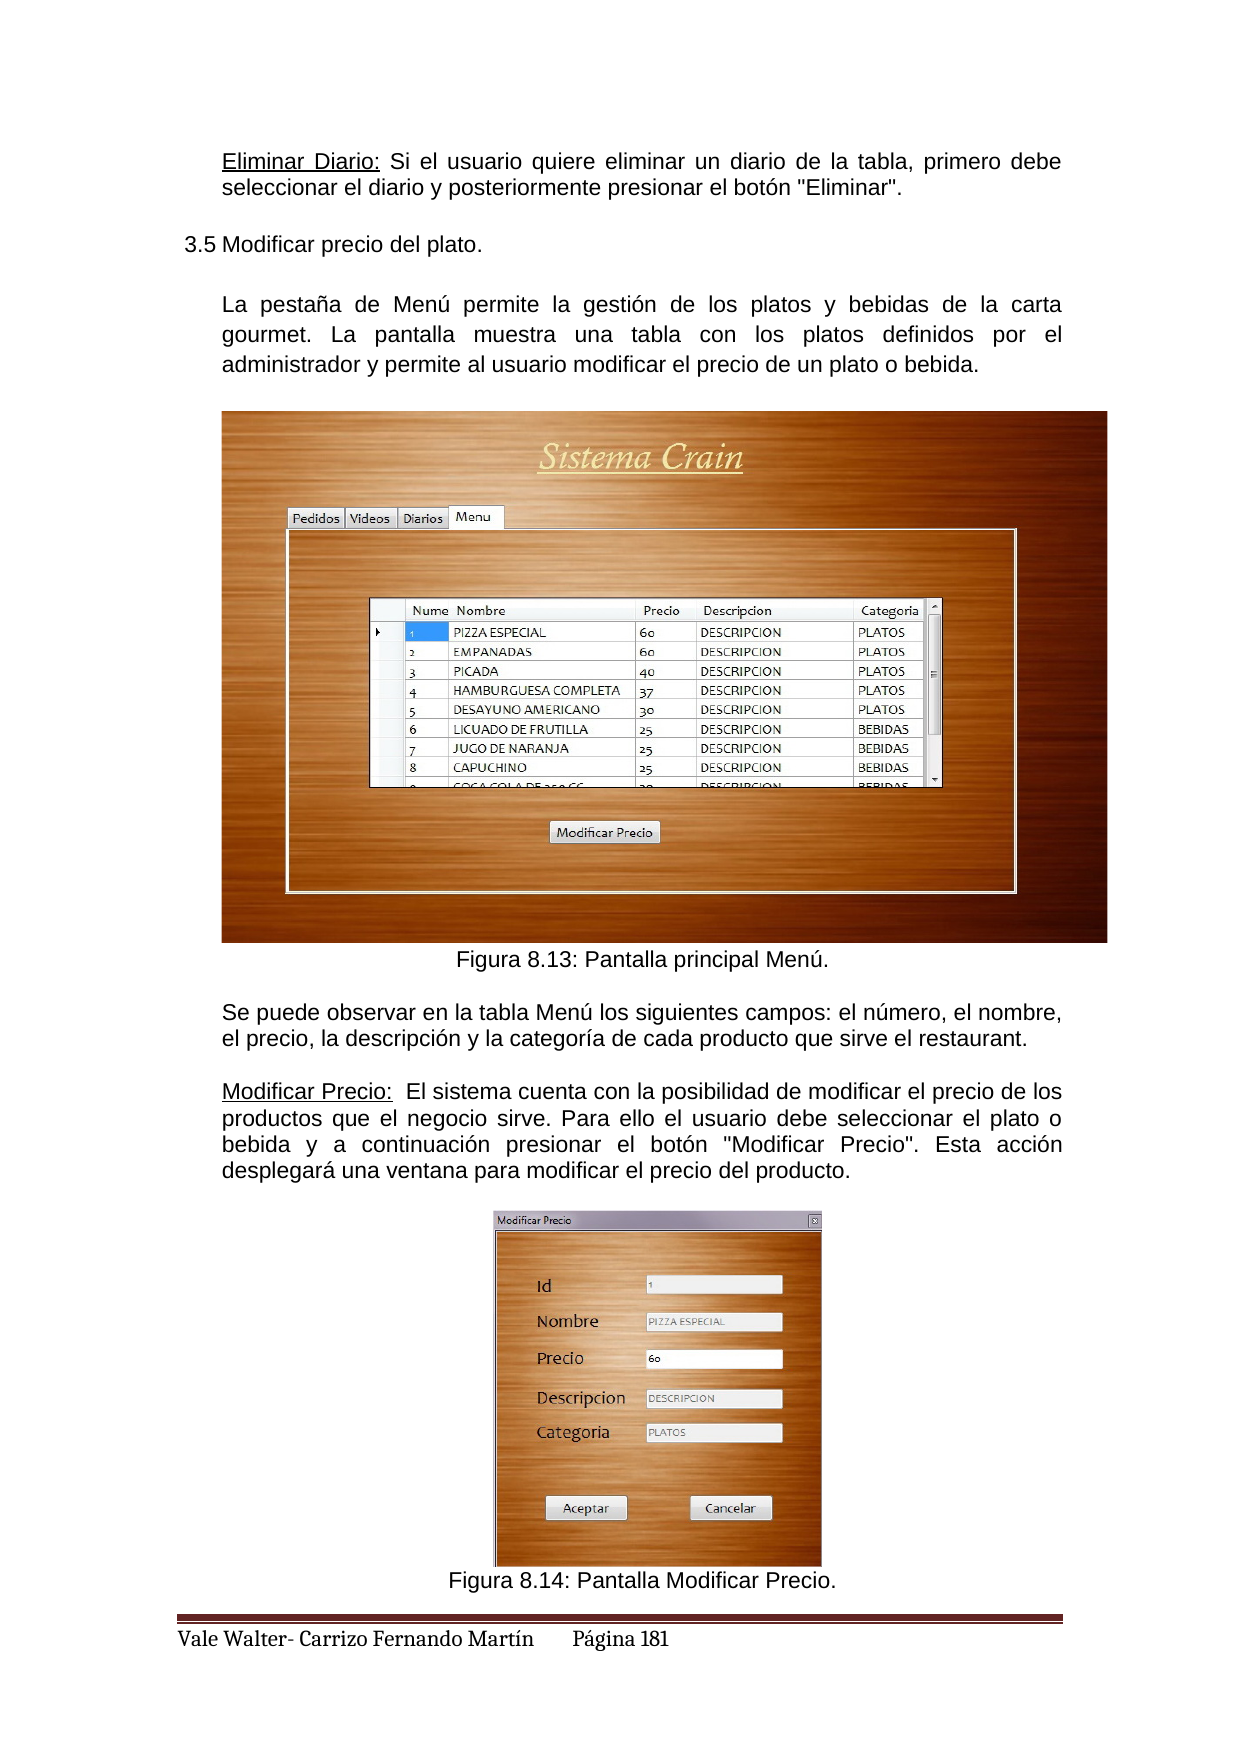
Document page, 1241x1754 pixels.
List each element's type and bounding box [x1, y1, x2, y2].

picture [221, 411, 1108, 943]
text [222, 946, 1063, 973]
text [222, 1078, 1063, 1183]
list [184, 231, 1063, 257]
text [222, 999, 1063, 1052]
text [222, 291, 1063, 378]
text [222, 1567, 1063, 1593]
picture [493, 1210, 822, 1567]
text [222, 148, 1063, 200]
